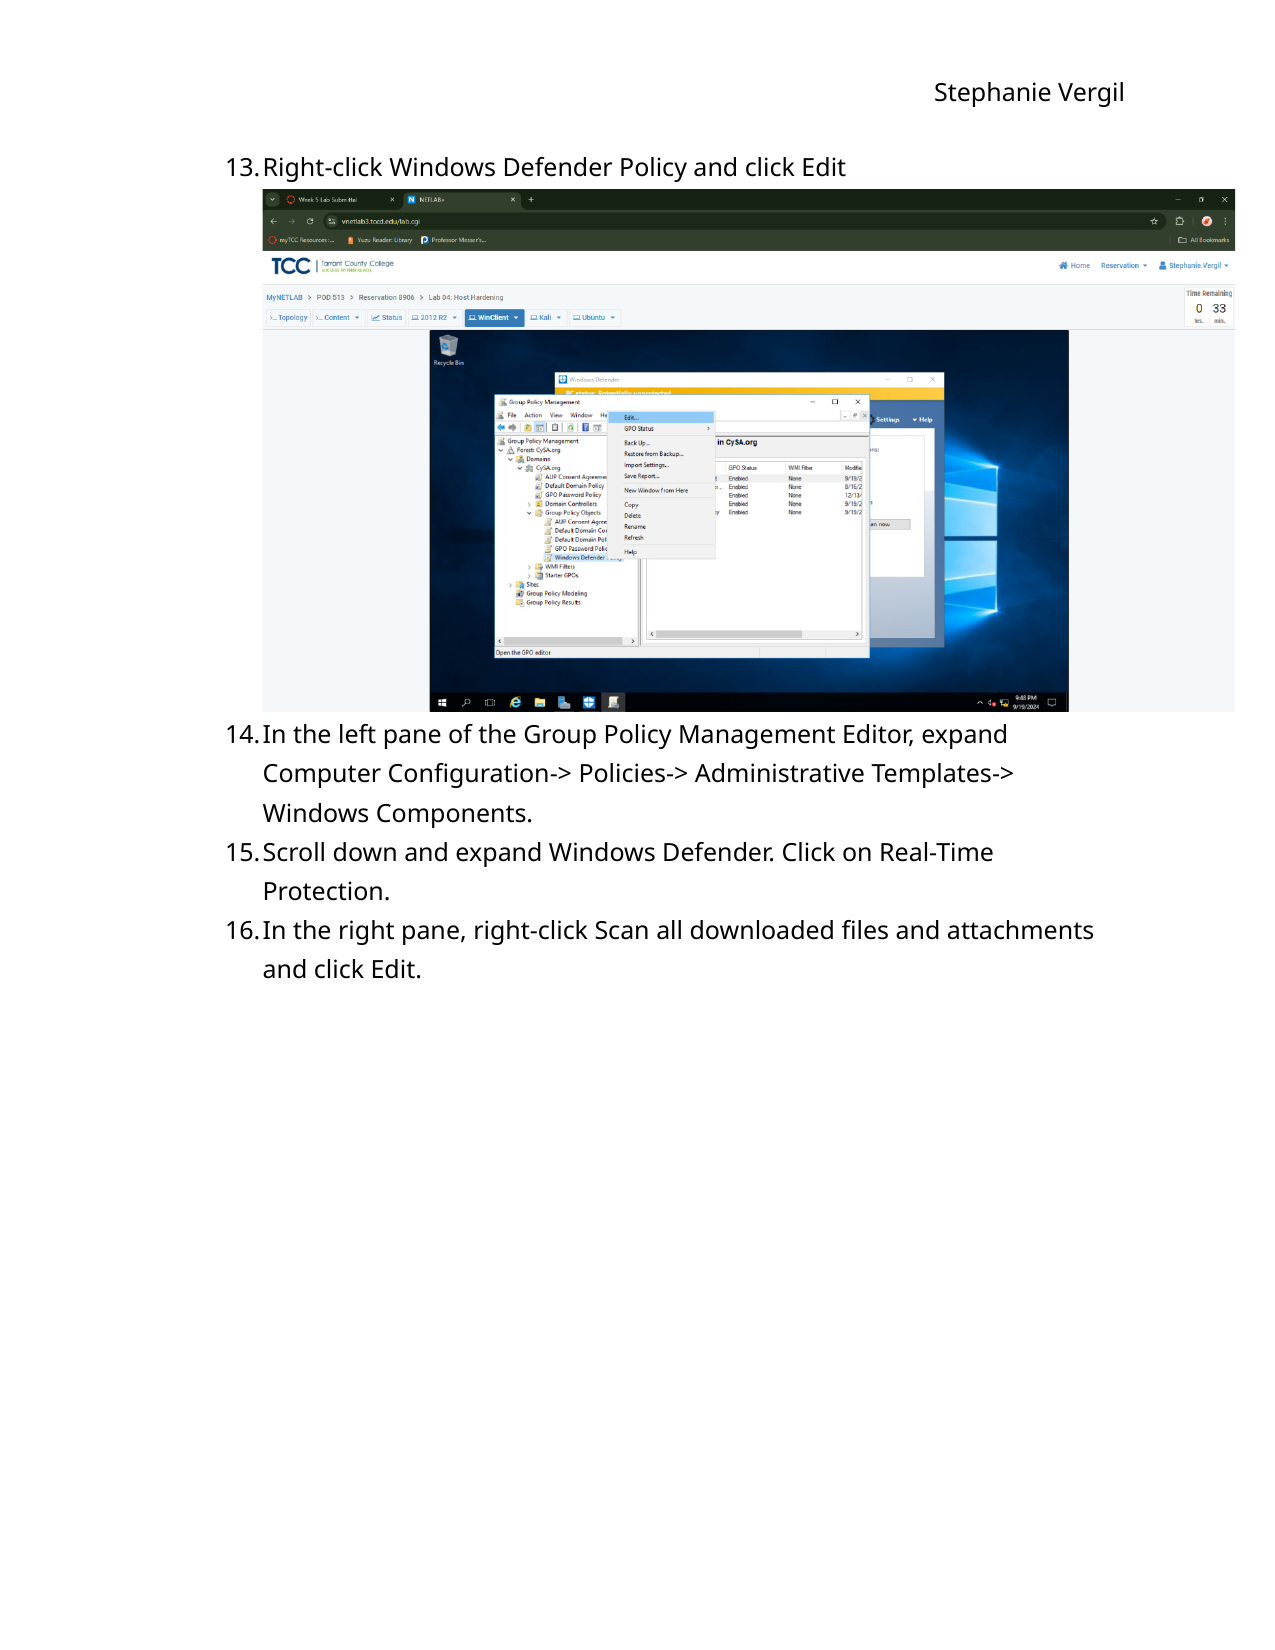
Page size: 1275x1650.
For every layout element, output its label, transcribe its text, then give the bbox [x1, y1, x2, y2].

list In the left pane of the Group Policy Management Editor, expand Computer Configuration-> Policies-> Administrative Templates-> Windows Components. [225, 717, 1125, 829]
list Scroll down and expand Windows Defender. Click on Real-Time Protection. [225, 834, 1125, 908]
picture [262, 189, 1235, 712]
list In the right pane, right-click Scan all downloaded files and attachments and click Edit. [225, 913, 1125, 986]
